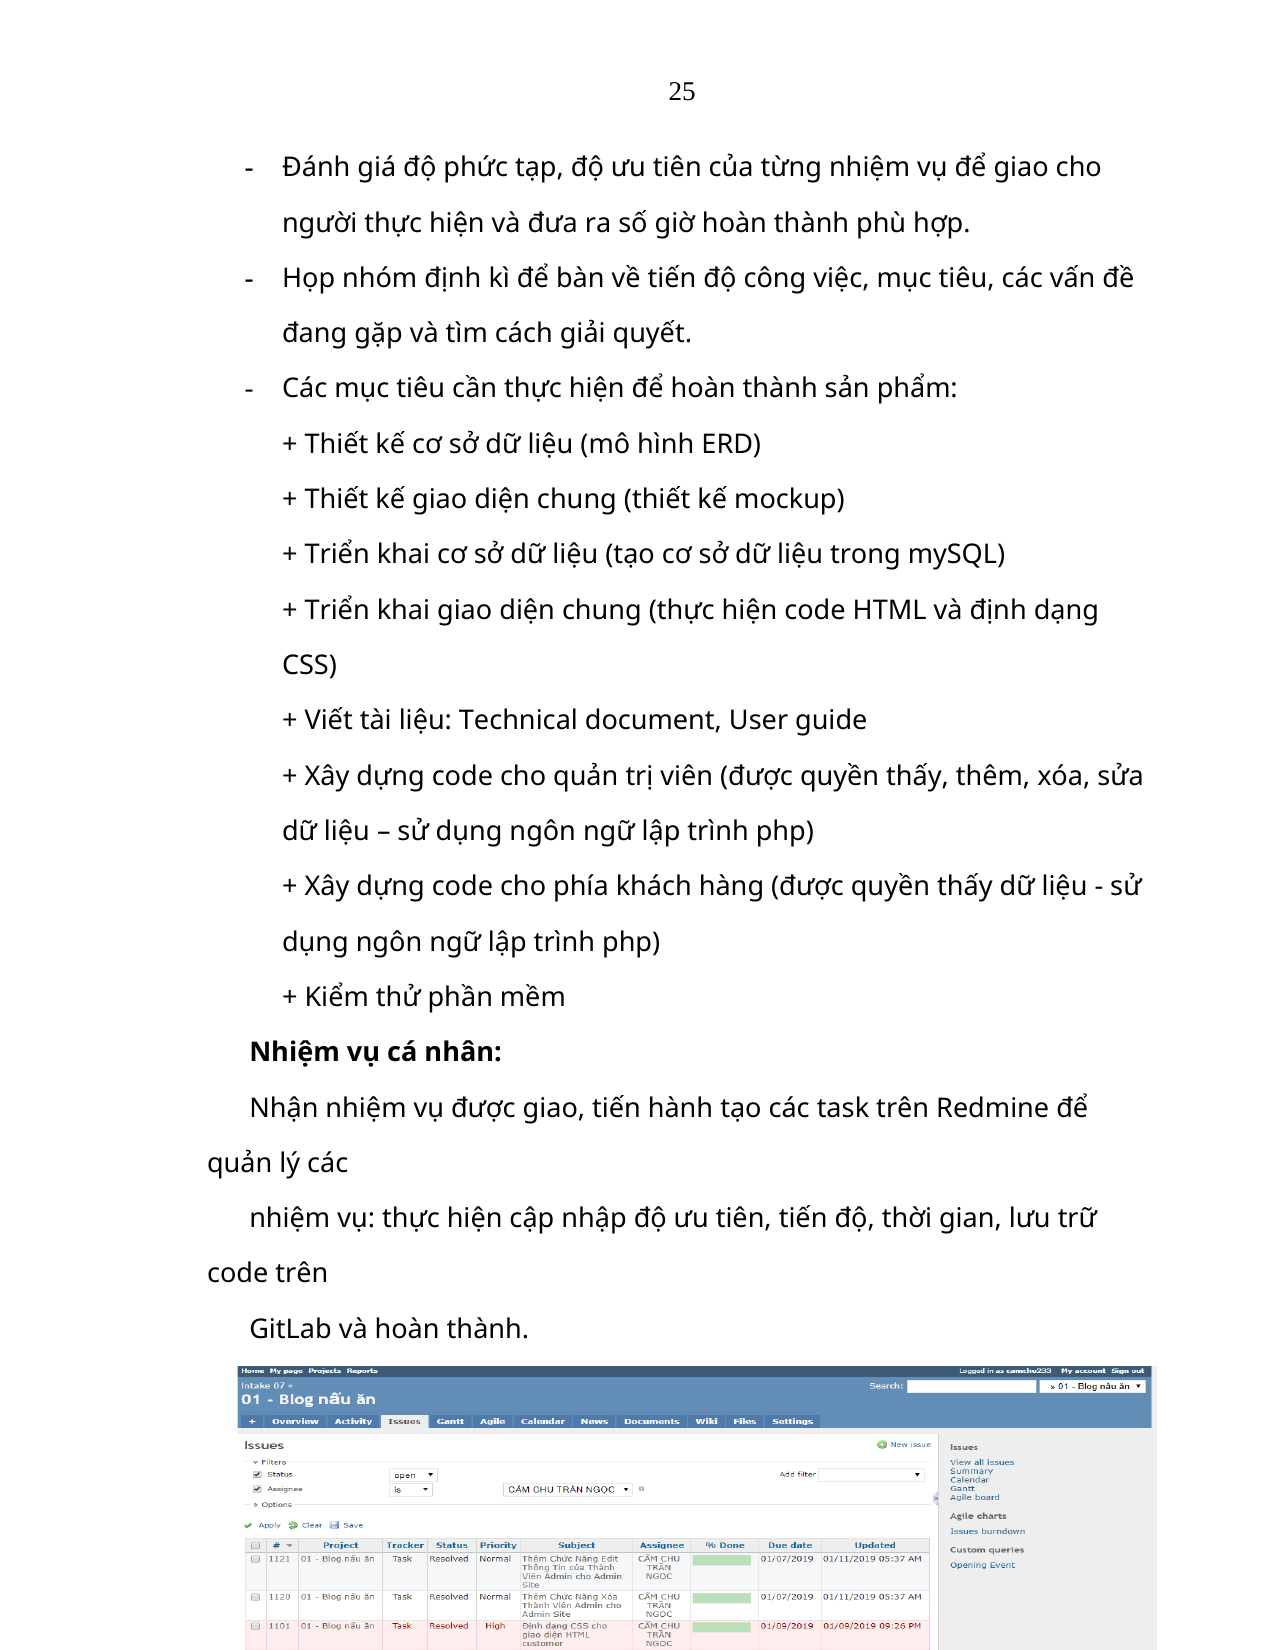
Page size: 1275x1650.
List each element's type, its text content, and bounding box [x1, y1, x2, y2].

list Họp nhóm định kì để bàn về tiến độ công việc, mục tiêu, các vấn đề đang gặp và tìm cách giải quyết. [244, 258, 1157, 351]
list + Viết tài liệu: Technical document, User guide [282, 701, 1157, 738]
list + Thiết kế cơ sở dữ liệu (mô hình ERD) [282, 424, 1157, 461]
list + Xây dựng code cho quản trị viên (được quyền thấy, thêm, xóa, sửa dữ liệu – sử dụng ngôn ngữ lập trình php) [282, 756, 1157, 848]
list + Triển khai giao diện chung (thực hiện code HTML và định dạng CSS) [282, 590, 1157, 682]
text Nhận nhiệm vụ được giao, tiến hành tạo các task trên Redmine để quản lý các [207, 1088, 1157, 1180]
list + Xây dựng code cho phía khách hàng (được quyền thấy dữ liệu - sử dụng ngôn ngữ lập trình php) [282, 867, 1157, 959]
list + Kiểm thử phần mềm [282, 977, 1157, 1014]
text nhiệm vụ: thực hiện cập nhập độ ưu tiên, tiến độ, thời gian, lưu trữ code trên [207, 1199, 1157, 1291]
list Đánh giá độ phức tạp, độ ưu tiên của từng nhiệm vụ để giao cho người thực hiện và đưa ra số giờ hoàn thành phù hợp. [244, 148, 1157, 240]
list + Thiết kế giao diện chung (thiết kế mockup) [282, 479, 1157, 516]
list + Triển khai cơ sở dữ liệu (tạo cơ sở dữ liệu trong mySQL) [282, 535, 1157, 572]
picture [237, 1366, 1157, 1650]
list Các mục tiêu cần thực hiện để hoàn thành sản phẩm: [244, 369, 1157, 406]
text Nhiệm vụ cá nhân: [207, 1033, 1157, 1069]
text GitLab và hoàn thành. [207, 1309, 1157, 1346]
